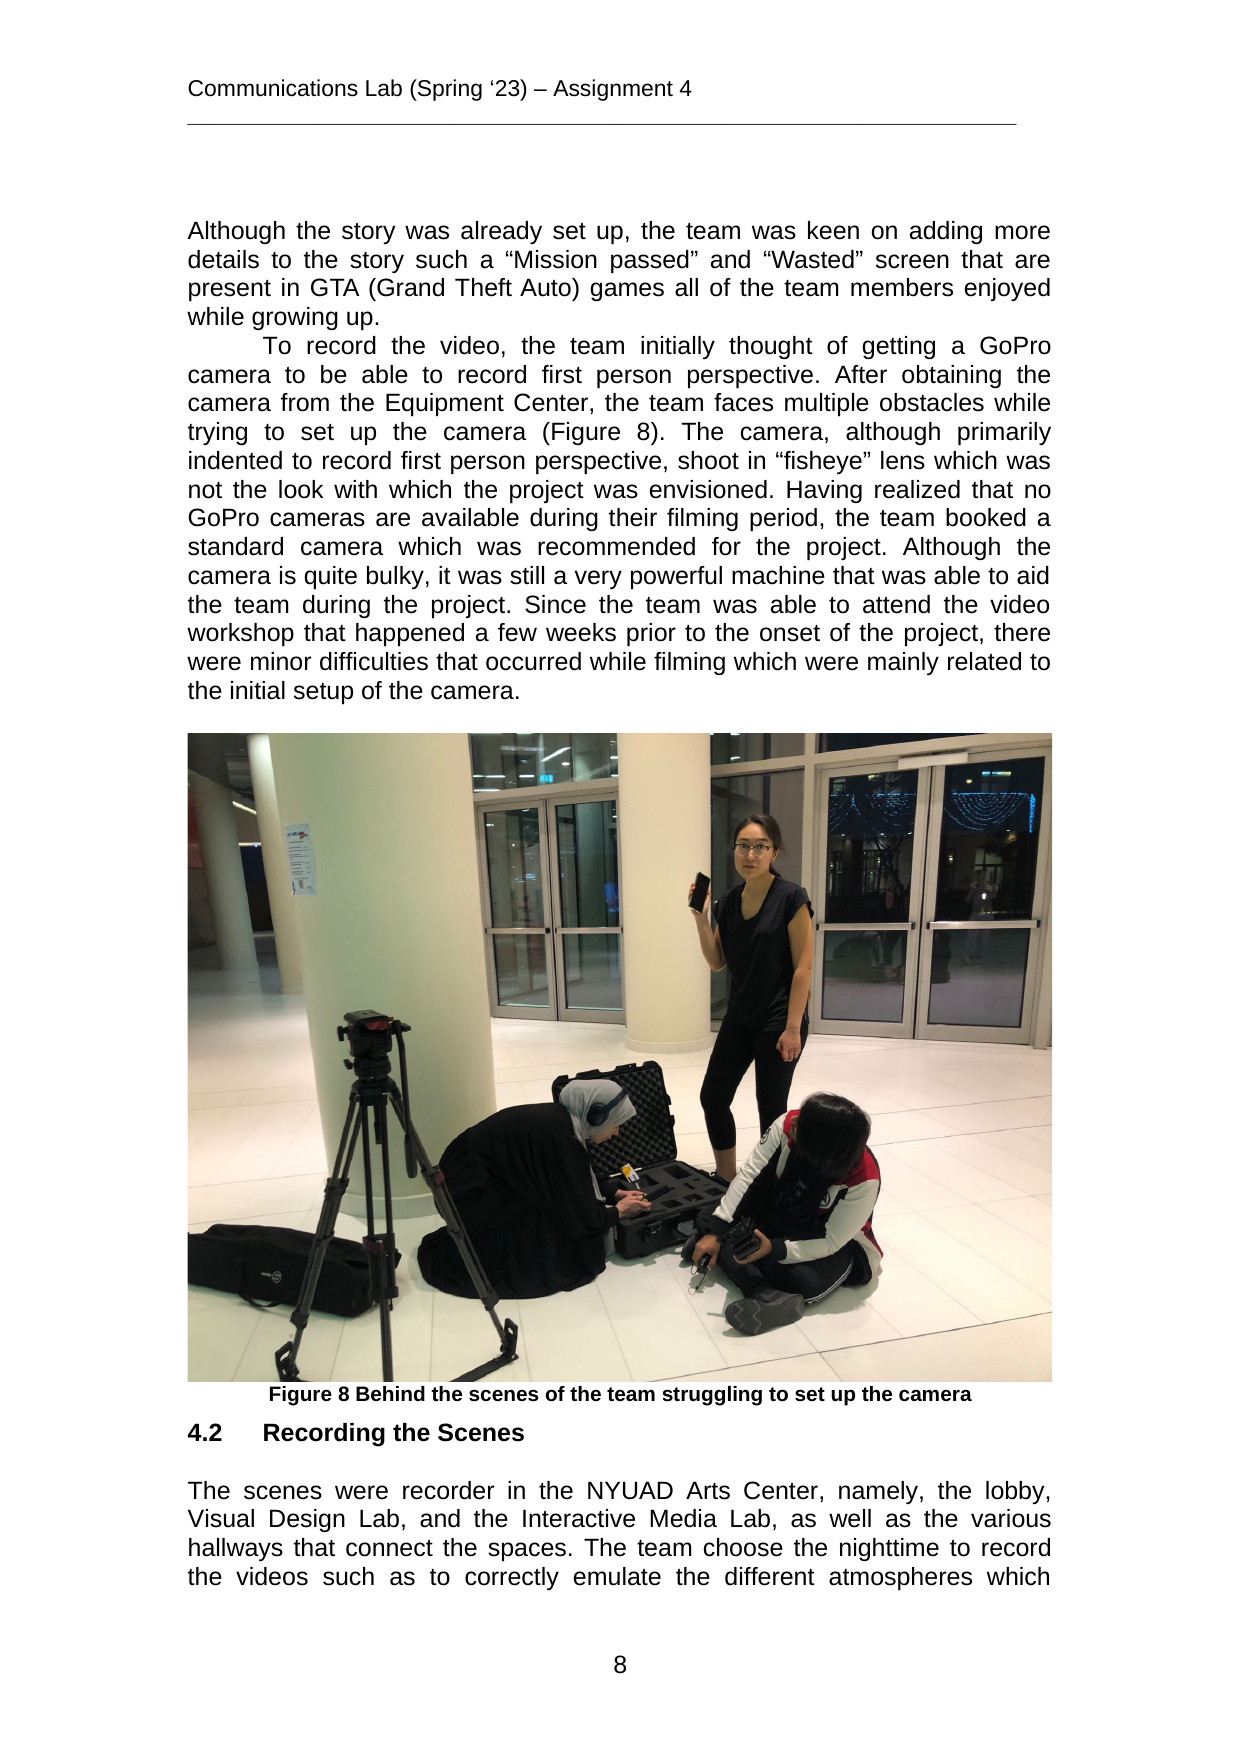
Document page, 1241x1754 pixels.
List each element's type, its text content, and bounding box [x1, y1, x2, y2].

text To record the video, the team initially thought of getting a GoPro camera to be able to record first person perspective. After obtaining the camera from the Equipment Center, the team faces multiple obstacles while trying to set up the camera (Figure 8). The camera, although primarily indented to record first person perspective, shoot in “fisheye” lens which was not the look with which the project was envisioned. Having realized that no GoPro cameras are available during their filming period, the team booked a standard camera which was recommended for the project. Although the camera is quite bulky, it was still a very powerful machine that was able to aid the team during the project. Since the team was able to attend the video workshop that happened a few weeks prior to the onset of the project, there were minor difficulties that occurred while filming which were mainly related to the initial setup of the camera. [187, 331, 1053, 704]
picture [187, 733, 1053, 1382]
subtitle Although the story was already set up, the team was keen on adding more details to the story such a “Mission passed” and “Wasted” screen that are present in GTA (Grand Theft Auto) games all of the team members enjoyed while growing up. [187, 216, 1053, 331]
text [187, 1476, 1053, 1591]
subtitle Recording the Scenes [187, 1418, 1053, 1447]
